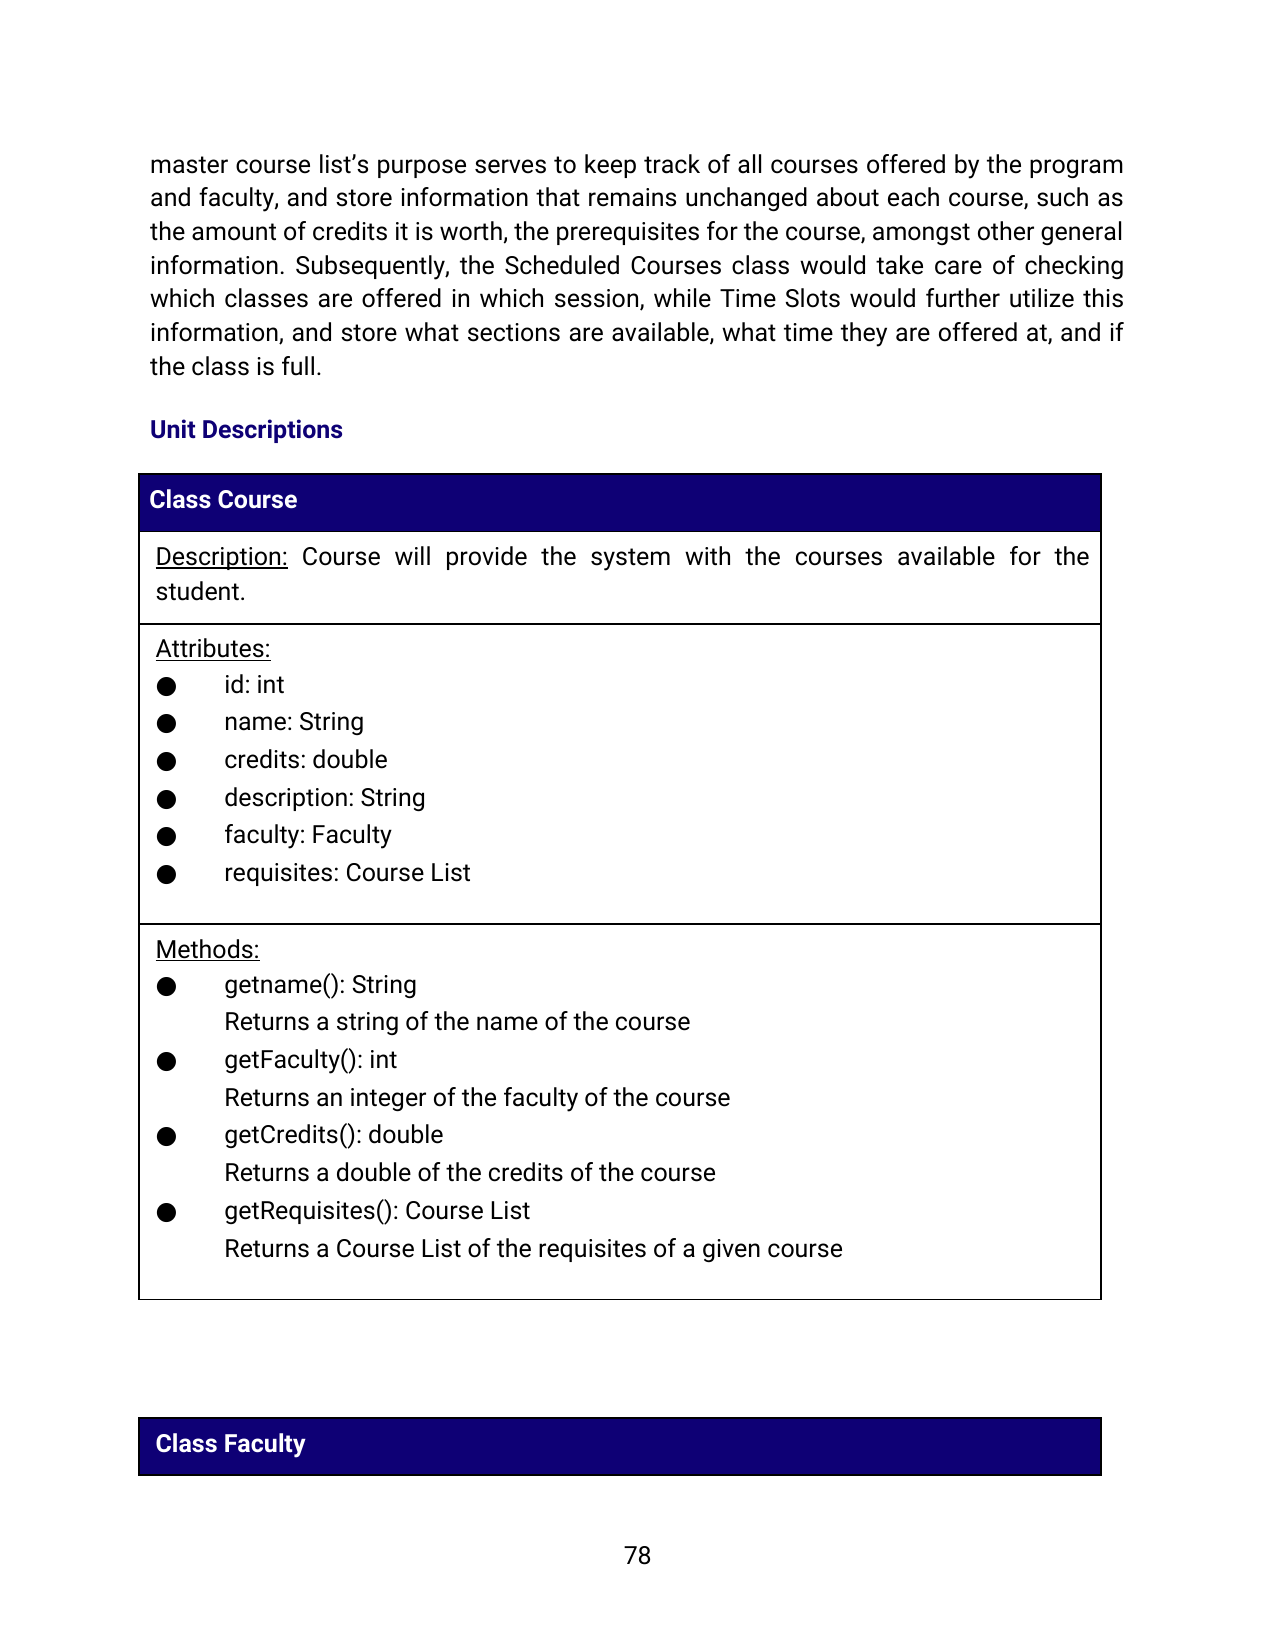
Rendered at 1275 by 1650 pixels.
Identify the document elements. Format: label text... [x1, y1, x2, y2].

table_header Class Faculty [140, 1419, 1100, 1474]
table_header Class Course [140, 475, 1100, 531]
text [150, 150, 1125, 381]
table_cell Methods: getname(): String Returns a string of the name of the course getFaculty(): int Returns an integer of the faculty of the course getCredits(): double Returns a double of the credits of the course getRequisites(): Course List Returns a Course List of the requisites of a given course [140, 925, 1100, 1298]
table_cell Attributes: id: int name: String credits: double description: String faculty: Faculty requisites: Course List [140, 625, 1100, 923]
table_cell Description: Course will provide the system with the courses available for the student. [140, 532, 1100, 623]
subtitle Unit Descriptions [150, 415, 1125, 444]
